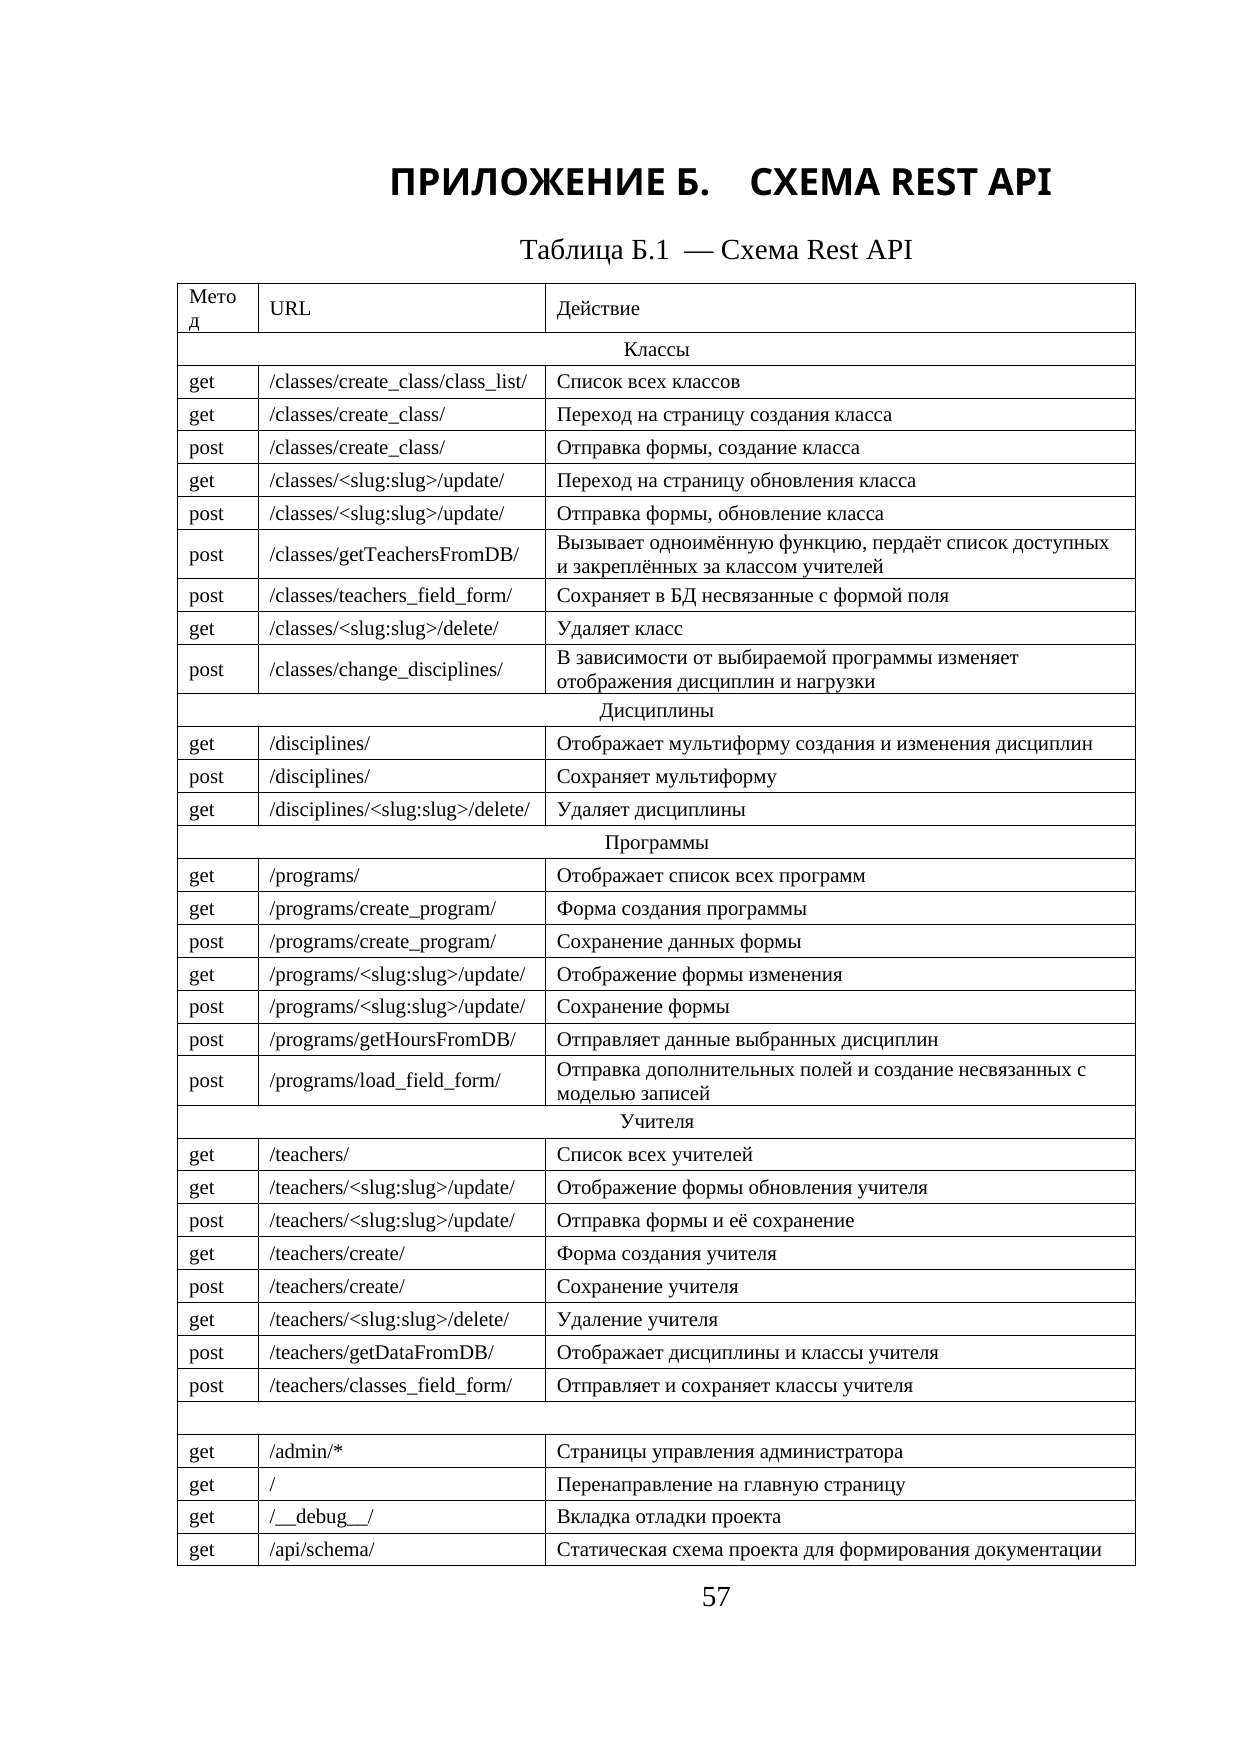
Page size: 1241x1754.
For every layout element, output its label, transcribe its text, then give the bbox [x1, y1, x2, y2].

table_cell [178, 1402, 1135, 1434]
table_cell Список всех классов [546, 366, 1135, 397]
table_cell /teachers/<slug:slug>/delete/ [259, 1303, 545, 1335]
table_cell get [178, 958, 258, 989]
table_cell /teachers/getDataFromDB/ [259, 1336, 545, 1368]
table_cell get [178, 1171, 258, 1203]
table_cell /programs/<slug:slug>/update/ [259, 958, 545, 989]
table_cell Учителя [178, 1106, 1135, 1137]
table_cell Удаляет класс [546, 612, 1135, 644]
table_cell get [178, 612, 258, 644]
table_cell get [178, 1237, 258, 1269]
table_cell get [178, 727, 258, 759]
table_cell Отображение формы обновления учителя [546, 1171, 1135, 1203]
table_cell Отправляет и сохраняет классы учителя [546, 1369, 1135, 1401]
table_cell /api/schema/ [259, 1534, 545, 1565]
table_cell /programs/create_program/ [259, 892, 545, 924]
table_cell post [178, 925, 258, 957]
table_cell /programs/create_program/ [259, 925, 545, 957]
table_cell /classes/<slug:slug>/delete/ [259, 612, 545, 644]
table_cell Отображение формы изменения [546, 958, 1135, 989]
table_cell get [178, 464, 258, 496]
table_cell get [178, 1468, 258, 1499]
table_cell Форма создания программы [546, 892, 1135, 924]
table_cell Удаляет дисциплины [546, 793, 1135, 825]
table_cell /disciplines/ [259, 760, 545, 792]
table_cell /teachers/<slug:slug>/update/ [259, 1171, 545, 1203]
table_cell /classes/getTeachersFromDB/ [259, 530, 545, 578]
table_cell Отправляет данные выбранных дисциплин [546, 1024, 1135, 1055]
table_cell /disciplines/<slug:slug>/delete/ [259, 793, 545, 825]
table_cell post [178, 431, 258, 463]
table_cell post [178, 645, 258, 693]
table_cell /__debug__/ [259, 1501, 545, 1532]
table_cell Классы [178, 333, 1135, 364]
table_cell Переход на страницу создания класса [546, 399, 1135, 430]
table_cell /teachers/create/ [259, 1270, 545, 1302]
table_cell /classes/create_class/ [259, 399, 545, 430]
table_cell post [178, 991, 258, 1022]
table_cell Форма создания учителя [546, 1237, 1135, 1269]
table_cell Отправка формы, обновление класса [546, 497, 1135, 529]
table_cell Перенаправление на главную страницу [546, 1468, 1135, 1499]
table_header Действие [546, 284, 1135, 332]
table_cell /programs/getHoursFromDB/ [259, 1024, 545, 1055]
table_cell post [178, 497, 258, 529]
table_cell /classes/create_class/ [259, 431, 545, 463]
table_cell post [178, 530, 258, 578]
table_cell /teachers/create/ [259, 1237, 545, 1269]
table_cell post [178, 1369, 258, 1401]
table_cell /programs/<slug:slug>/update/ [259, 991, 545, 1022]
table_cell post [178, 1024, 258, 1055]
table_cell Отправка формы, создание класса [546, 431, 1135, 463]
table_cell /programs/ [259, 859, 545, 891]
table_cell Отображает список всех программ [546, 859, 1135, 891]
table_cell post [178, 1270, 258, 1302]
table_cell post [178, 1204, 258, 1236]
table_cell Дисциплины [178, 694, 1135, 726]
table_cell get [178, 793, 258, 825]
table_cell post [178, 1056, 258, 1104]
table_cell get [178, 366, 258, 397]
table_cell Сохраняет мультиформу [546, 760, 1135, 792]
table_cell /admin/* [259, 1435, 545, 1467]
table_cell /teachers/<slug:slug>/update/ [259, 1204, 545, 1236]
table_cell get [178, 1501, 258, 1532]
table_cell /classes/<slug:slug>/update/ [259, 464, 545, 496]
table_cell get [178, 1139, 258, 1170]
table_cell get [178, 1534, 258, 1565]
table_cell Отображает дисциплины и классы учителя [546, 1336, 1135, 1368]
text Схема Rest API [259, 156, 1181, 207]
table_header URL [259, 284, 545, 332]
table_cell /teachers/classes_field_form/ [259, 1369, 545, 1401]
table_cell /disciplines/ [259, 727, 545, 759]
table_cell В зависимости от выбираемой программы изменяет отображения дисциплин и нагрузки [546, 645, 1135, 693]
table_cell get [178, 1303, 258, 1335]
table_cell Сохранение данных формы [546, 925, 1135, 957]
table_cell Переход на страницу обновления класса [546, 464, 1135, 496]
table_cell /classes/teachers_field_form/ [259, 579, 545, 611]
table_cell get [178, 859, 258, 891]
table_cell Программы [178, 826, 1135, 858]
table_cell Удаление учителя [546, 1303, 1135, 1335]
table_cell Сохраняет в БД несвязанные с формой поля [546, 579, 1135, 611]
table_cell / [259, 1468, 545, 1499]
table_cell post [178, 579, 258, 611]
table_cell /classes/create_class/class_list/ [259, 366, 545, 397]
table_cell /classes/change_disciplines/ [259, 645, 545, 693]
text Таблица Б.1 — Схема Rest API [177, 232, 1181, 266]
table_cell Статическая схема проекта для формирования документации [546, 1534, 1135, 1565]
table_cell post [178, 760, 258, 792]
table_cell Отображает мультиформу создания и изменения дисциплин [546, 727, 1135, 759]
table_cell /teachers/ [259, 1139, 545, 1170]
table_cell /programs/load_field_form/ [259, 1056, 545, 1104]
table_cell Вкладка отладки проекта [546, 1501, 1135, 1532]
table_cell Отправка дополнительных полей и создание несвязанных с моделью записей [546, 1056, 1135, 1104]
table_cell Сохранение учителя [546, 1270, 1135, 1302]
table_cell get [178, 399, 258, 430]
table_cell get [178, 892, 258, 924]
table_header Метод [178, 284, 258, 332]
table_cell Сохранение формы [546, 991, 1135, 1022]
table_cell get [178, 1435, 258, 1467]
table_cell Вызывает одноимённую функцию, пердаёт список доступных и закреплённых за классом учителей [546, 530, 1135, 578]
table_cell /classes/<slug:slug>/update/ [259, 497, 545, 529]
table_cell Страницы управления администратора [546, 1435, 1135, 1467]
table_cell post [178, 1336, 258, 1368]
table_cell Список всех учителей [546, 1139, 1135, 1170]
table_cell Отправка формы и её сохранение [546, 1204, 1135, 1236]
